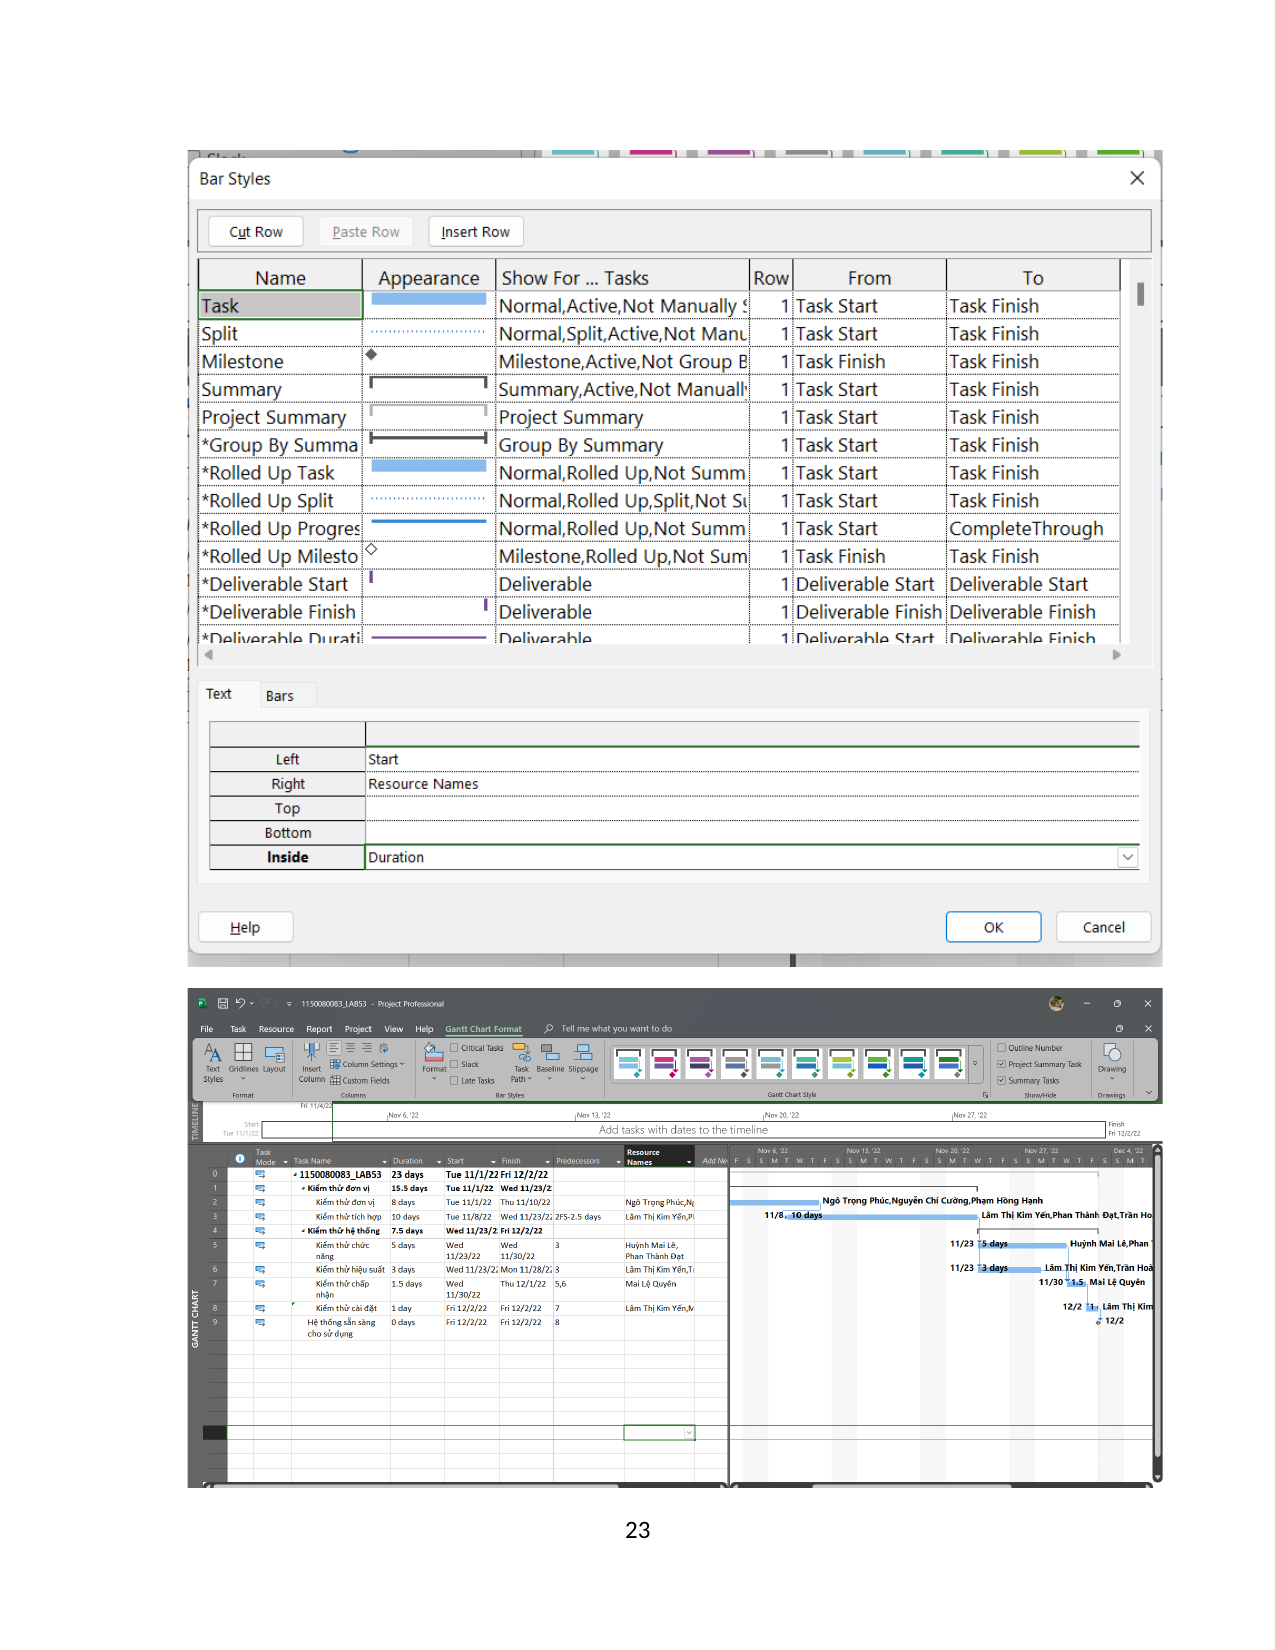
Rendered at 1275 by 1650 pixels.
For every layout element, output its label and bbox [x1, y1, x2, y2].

picture [187, 150, 1163, 967]
picture [187, 988, 1163, 1488]
